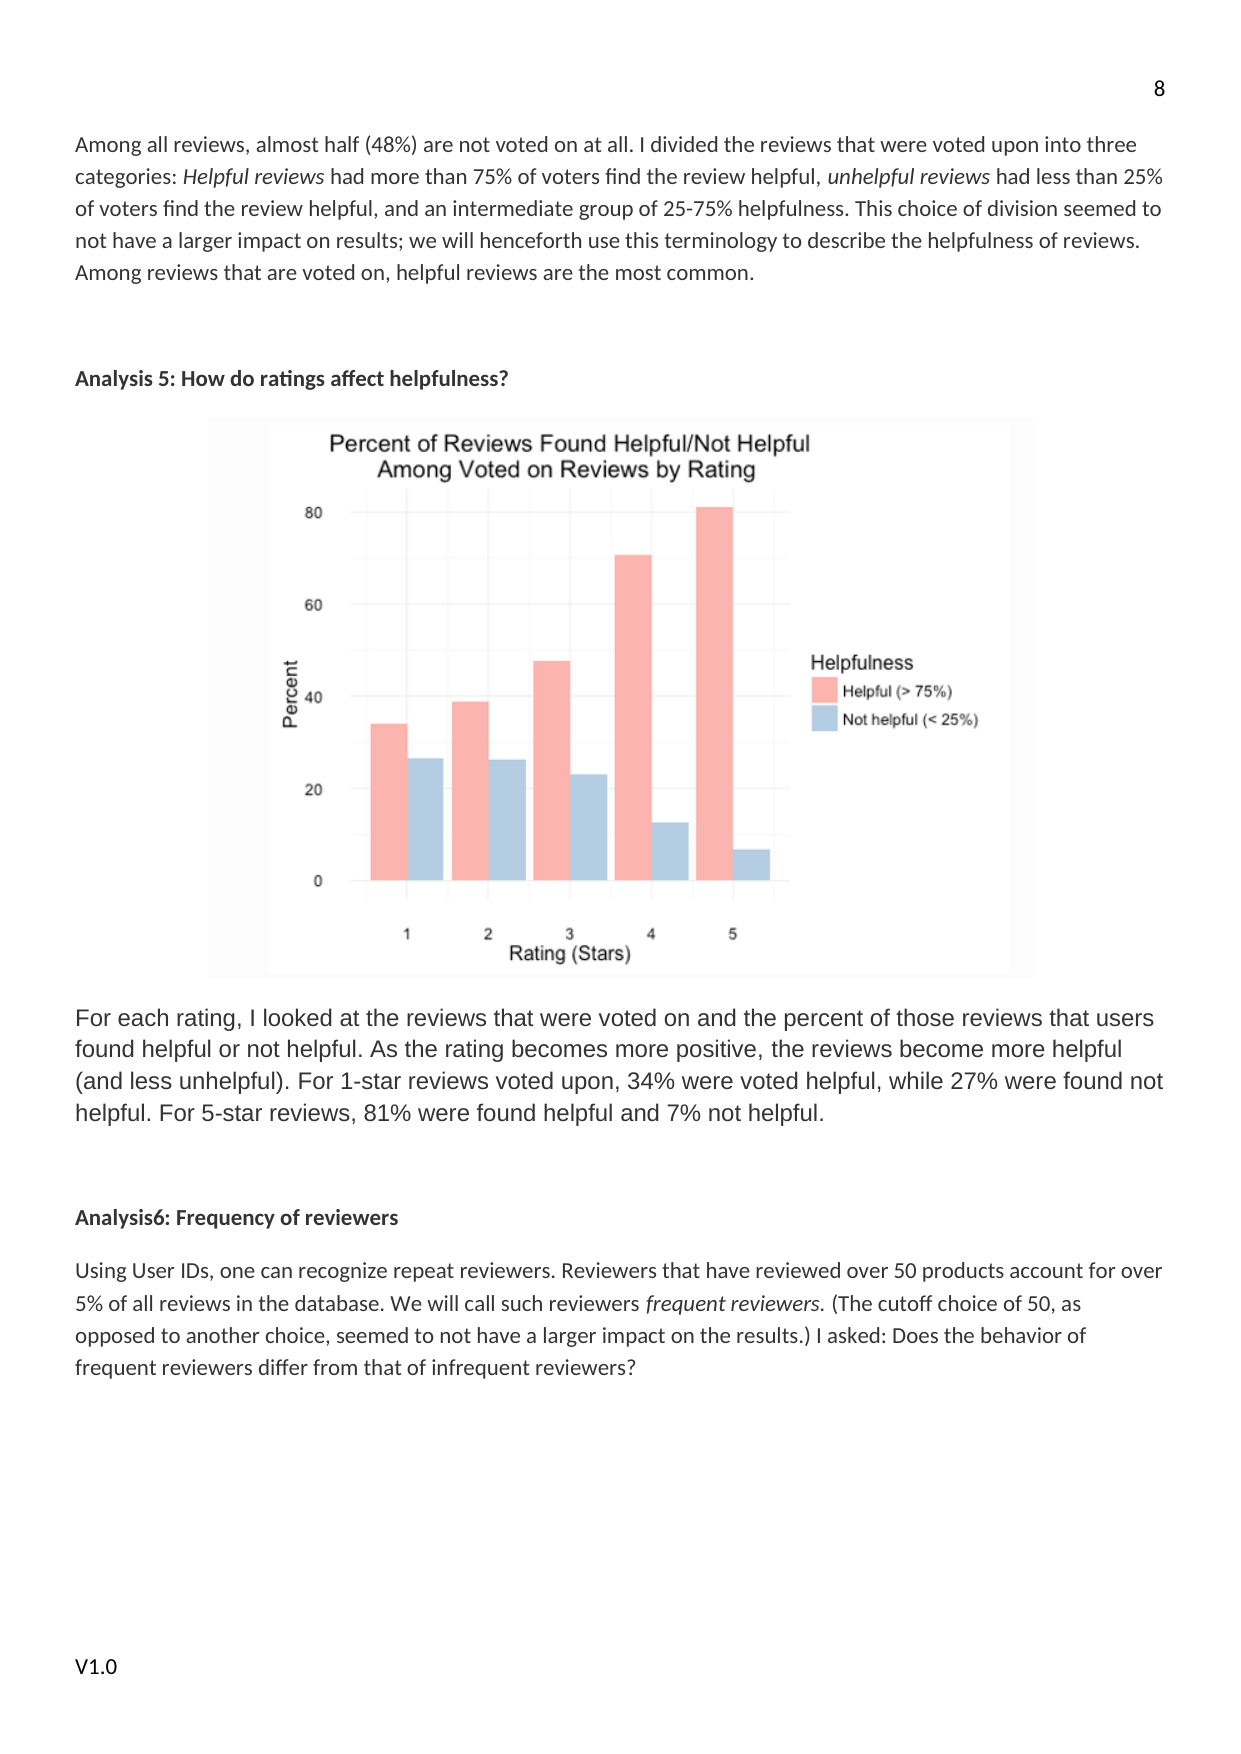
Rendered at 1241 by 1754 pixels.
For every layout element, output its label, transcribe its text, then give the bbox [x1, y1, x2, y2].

picture [207, 417, 1033, 979]
text Among all reviews, almost half (48%) are not voted on at all. I divided the reviews that were voted upon into three categories: Helpful reviews had more than 75% of voters find the review helpful, unhelpful reviews had less than 25% of voters find the review helpful, and an intermediate group of 25-75% helpfulness. This choice of division seemed to not have a larger impact on results; we will henceforth use this terminology to describe the helpfulness of reviews. Among reviews that are voted on, helpful reviews are the most common. [75, 130, 1165, 287]
text Analysis6: Frequency of reviewers [75, 1203, 1165, 1232]
text For each rating, I looked at the reviews that were voted on and the percent of those reviews that users found helpful or not helpful. As the rating becomes more positive, the reviews become more helpful (and less unhelpful). For 1-star reviews voted upon, 34% were voted helpful, while 27% were found not helpful. For 5-star reviews, 81% were found helpful and 7% not helpful. [75, 1003, 1165, 1126]
text Using User IDs, one can recognize repeat reviewers. Reviewers that have reviewed over 50 products account for over 5% of all reviews in the database. We will call such reviewers frequent reviewers. (The cutoff choice of 50, as opposed to another choice, seemed to not have a larger impact on the results.) I asked: Does the behavior of frequent reviewers differ from that of infrequent reviewers? [75, 1257, 1165, 1381]
text Analysis 5: How do ratings affect helpfulness? [75, 364, 1165, 393]
